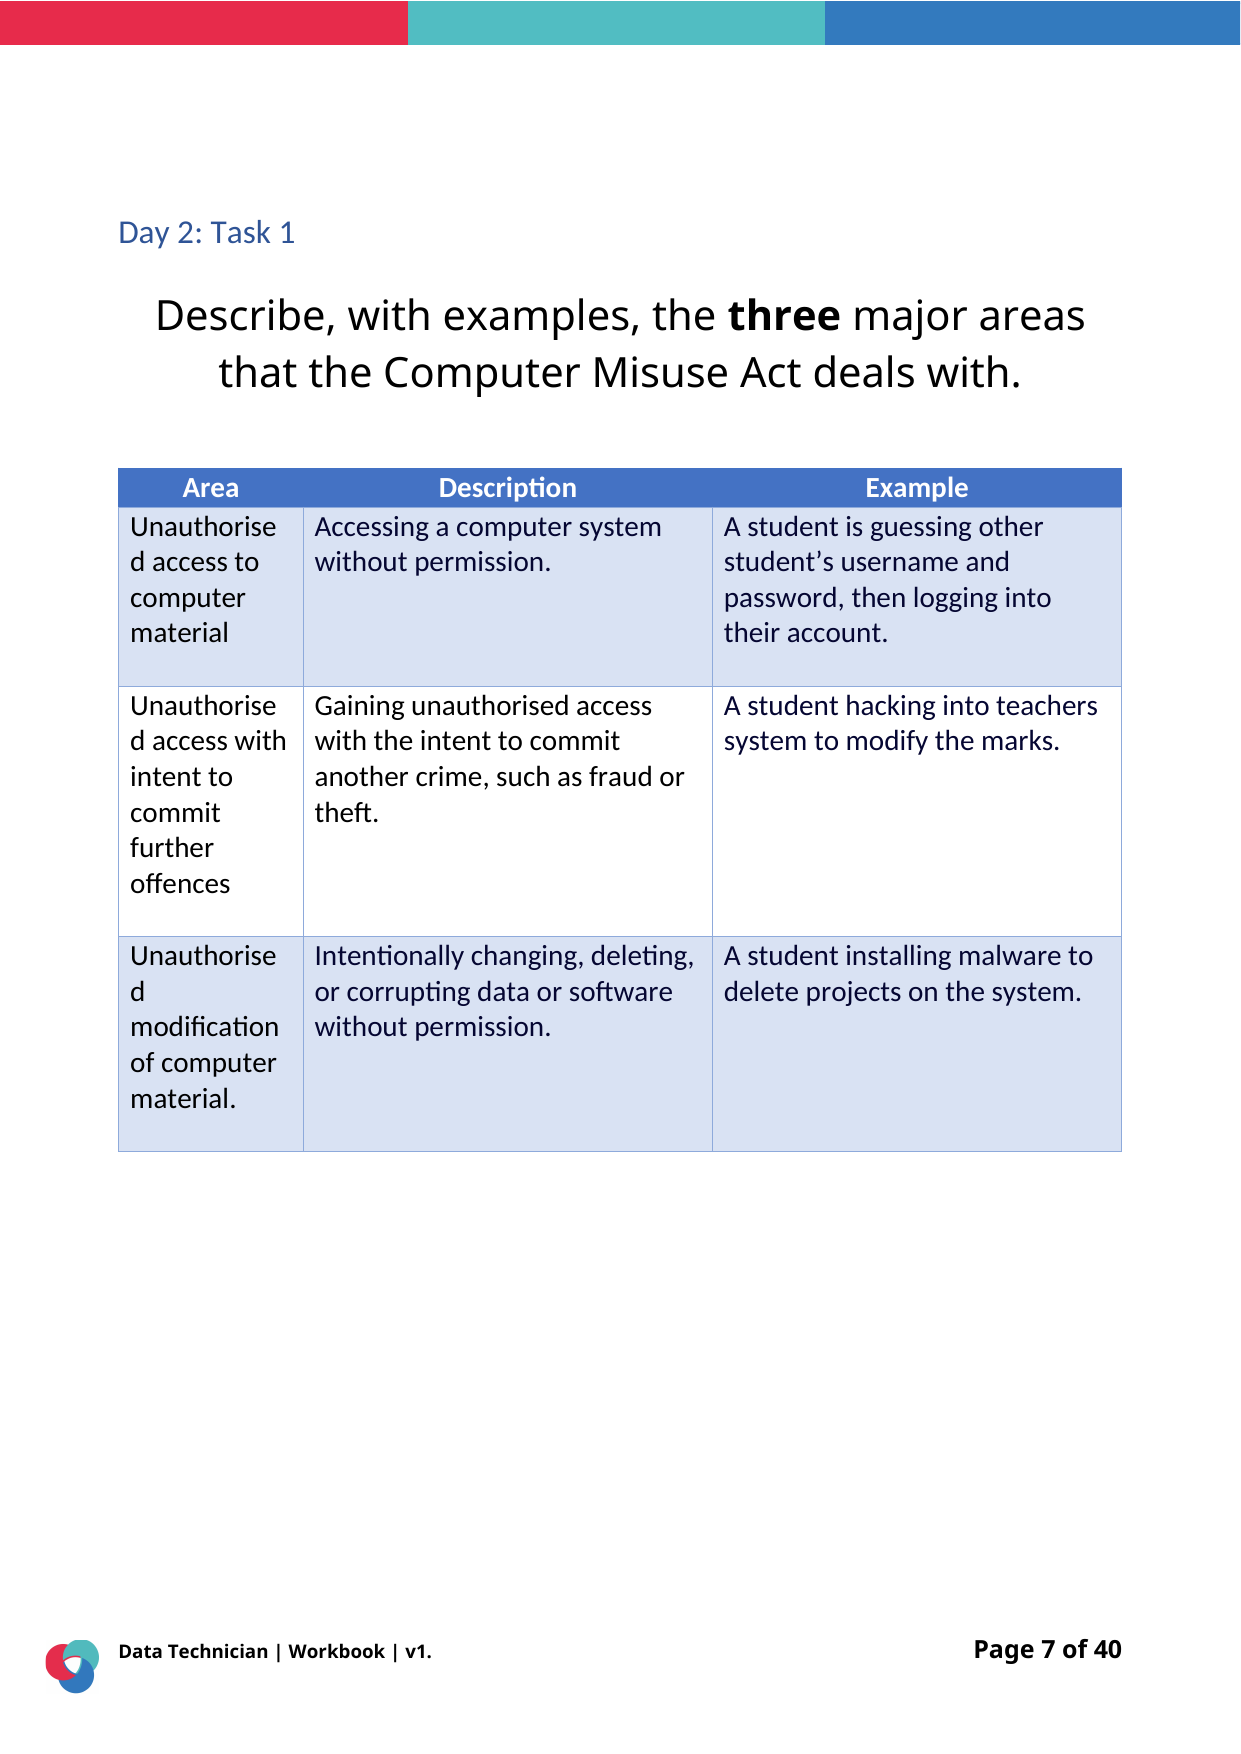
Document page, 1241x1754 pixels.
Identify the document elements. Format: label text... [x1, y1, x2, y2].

table_cell A student is guessing other student’s username and password, then logging into their account. [713, 508, 1121, 686]
table_header Description [304, 469, 712, 507]
table_cell Unauthorised access to computer material [119, 508, 303, 686]
table_header Area [119, 469, 303, 507]
text Describe, with examples, the three major areas that the Computer Misuse Act deals with. [118, 286, 1122, 399]
table_cell Unauthorised modification of computer material. [119, 937, 303, 1151]
table_header Example [713, 469, 1121, 507]
table_cell Gaining unauthorised access with the intent to commit another crime, such as fraud or theft. [304, 687, 712, 936]
table_cell A student hacking into teachers system to modify the marks. [713, 687, 1121, 936]
subtitle Day 2: Task 1 [118, 211, 1122, 252]
table_cell Intentionally changing, deleting, or corrupting data or software without permission. [304, 937, 712, 1151]
table_cell Unauthorised access with intent to commit further offences [119, 687, 303, 936]
picture [45, 1640, 100, 1694]
table_cell Accessing a computer system without permission. [304, 508, 712, 686]
table_cell A student installing malware to delete projects on the system. [713, 937, 1121, 1151]
